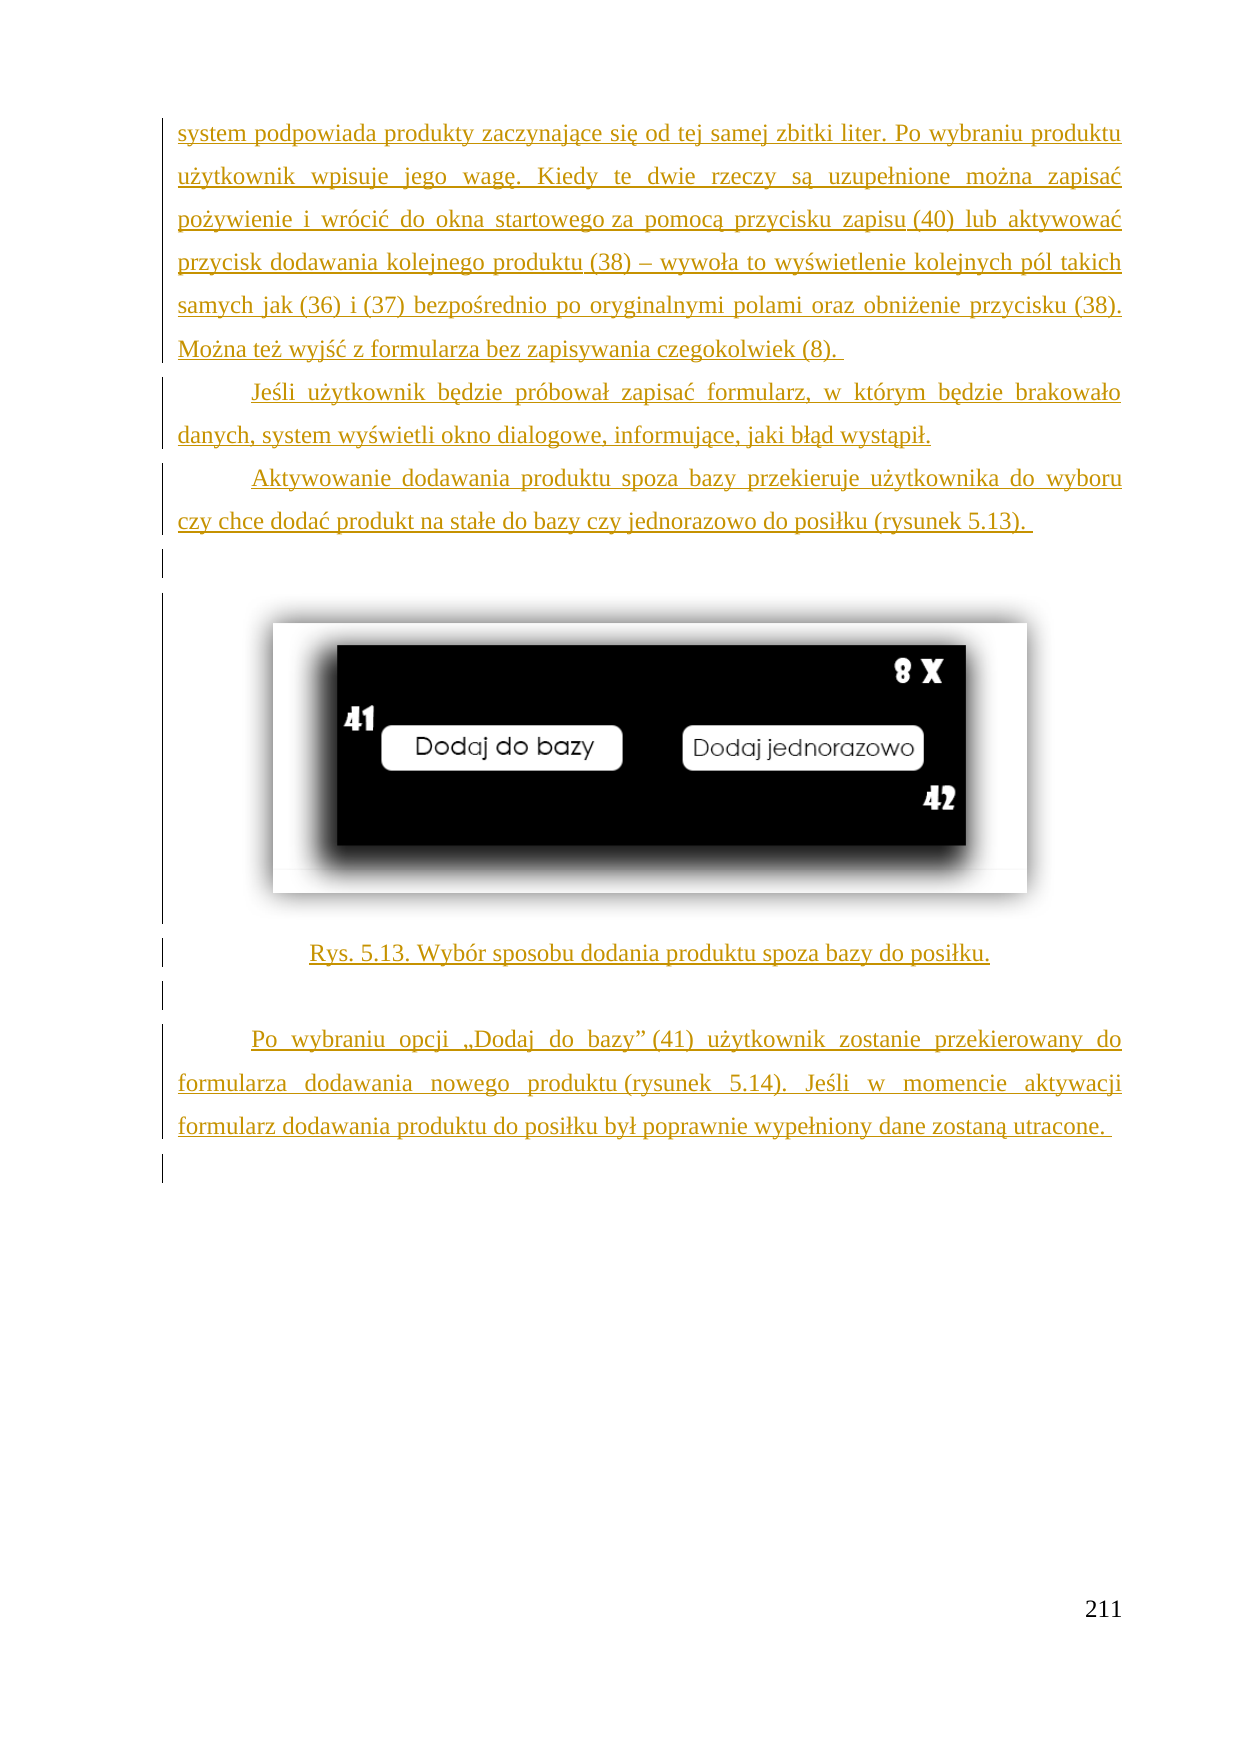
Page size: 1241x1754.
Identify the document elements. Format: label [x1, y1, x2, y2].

picture [273, 623, 1027, 893]
